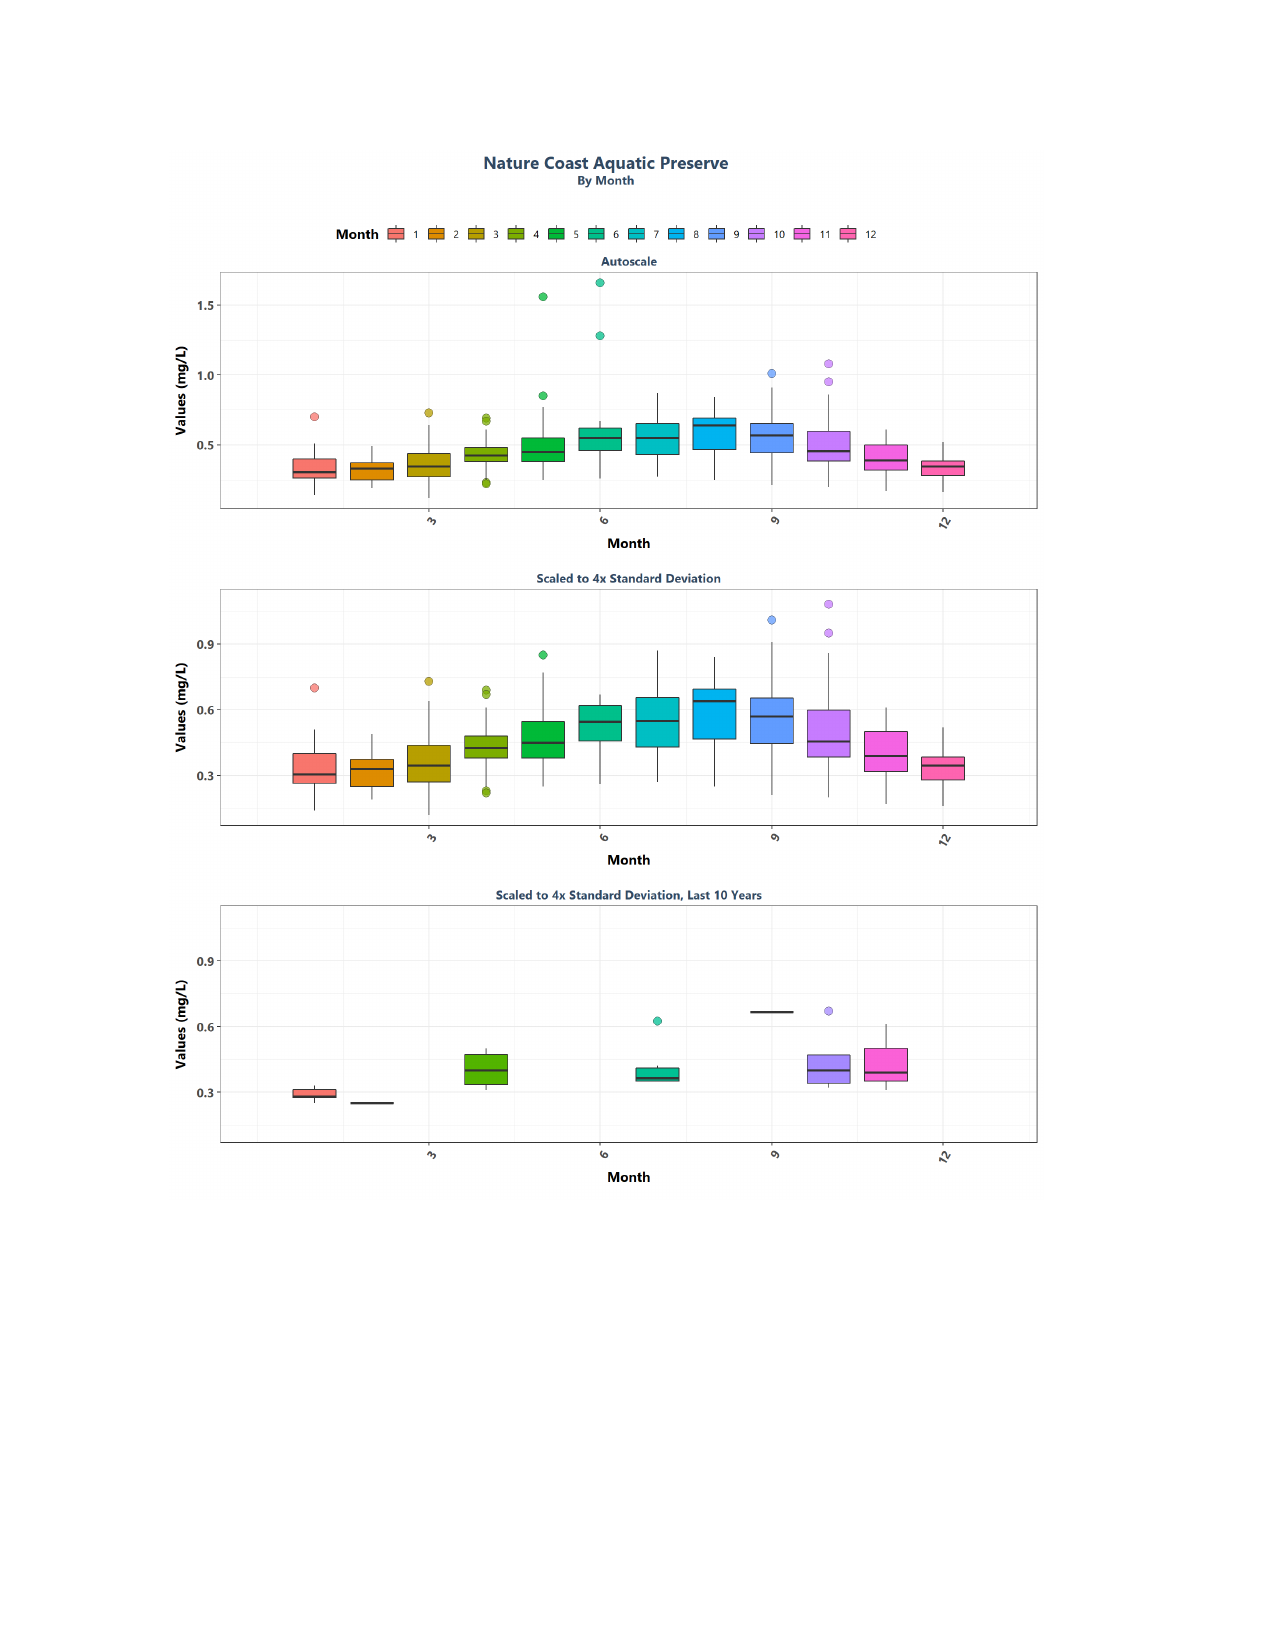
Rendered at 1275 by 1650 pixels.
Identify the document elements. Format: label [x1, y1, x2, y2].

picture [168, 150, 1044, 1200]
